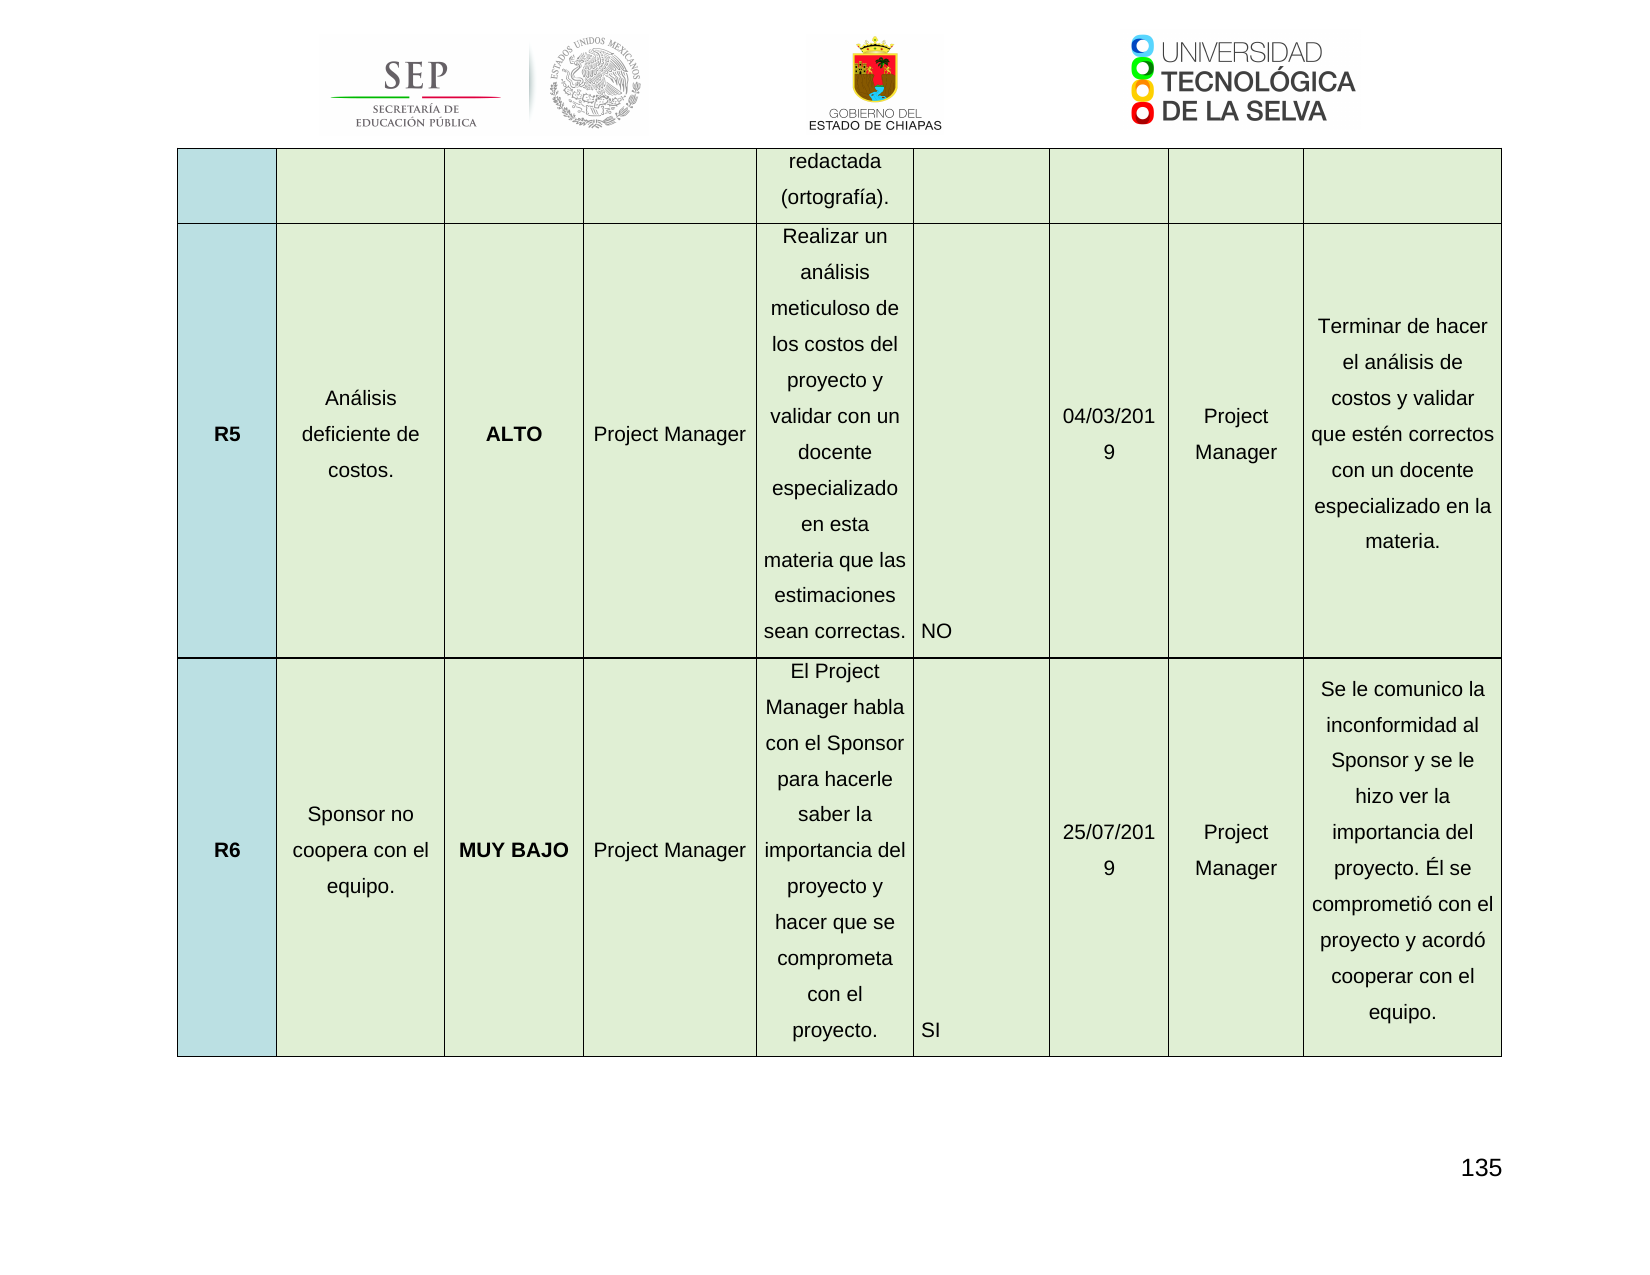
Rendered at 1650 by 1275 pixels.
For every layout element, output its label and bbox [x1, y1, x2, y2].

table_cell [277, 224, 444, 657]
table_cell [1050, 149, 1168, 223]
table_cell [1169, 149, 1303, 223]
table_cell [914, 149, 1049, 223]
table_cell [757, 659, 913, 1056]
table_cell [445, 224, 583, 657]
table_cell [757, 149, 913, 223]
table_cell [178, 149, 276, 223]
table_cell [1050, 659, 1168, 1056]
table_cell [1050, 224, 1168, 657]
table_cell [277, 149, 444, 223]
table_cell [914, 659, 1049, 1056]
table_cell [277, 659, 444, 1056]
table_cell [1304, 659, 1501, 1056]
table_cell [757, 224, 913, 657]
picture [318, 34, 649, 136]
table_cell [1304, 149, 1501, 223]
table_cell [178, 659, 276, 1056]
picture [1120, 29, 1361, 130]
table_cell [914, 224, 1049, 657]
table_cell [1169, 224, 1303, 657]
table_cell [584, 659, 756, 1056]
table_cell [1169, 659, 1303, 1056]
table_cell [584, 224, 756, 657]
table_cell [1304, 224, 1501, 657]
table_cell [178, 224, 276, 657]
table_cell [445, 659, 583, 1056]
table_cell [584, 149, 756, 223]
picture [806, 34, 944, 135]
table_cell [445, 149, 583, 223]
